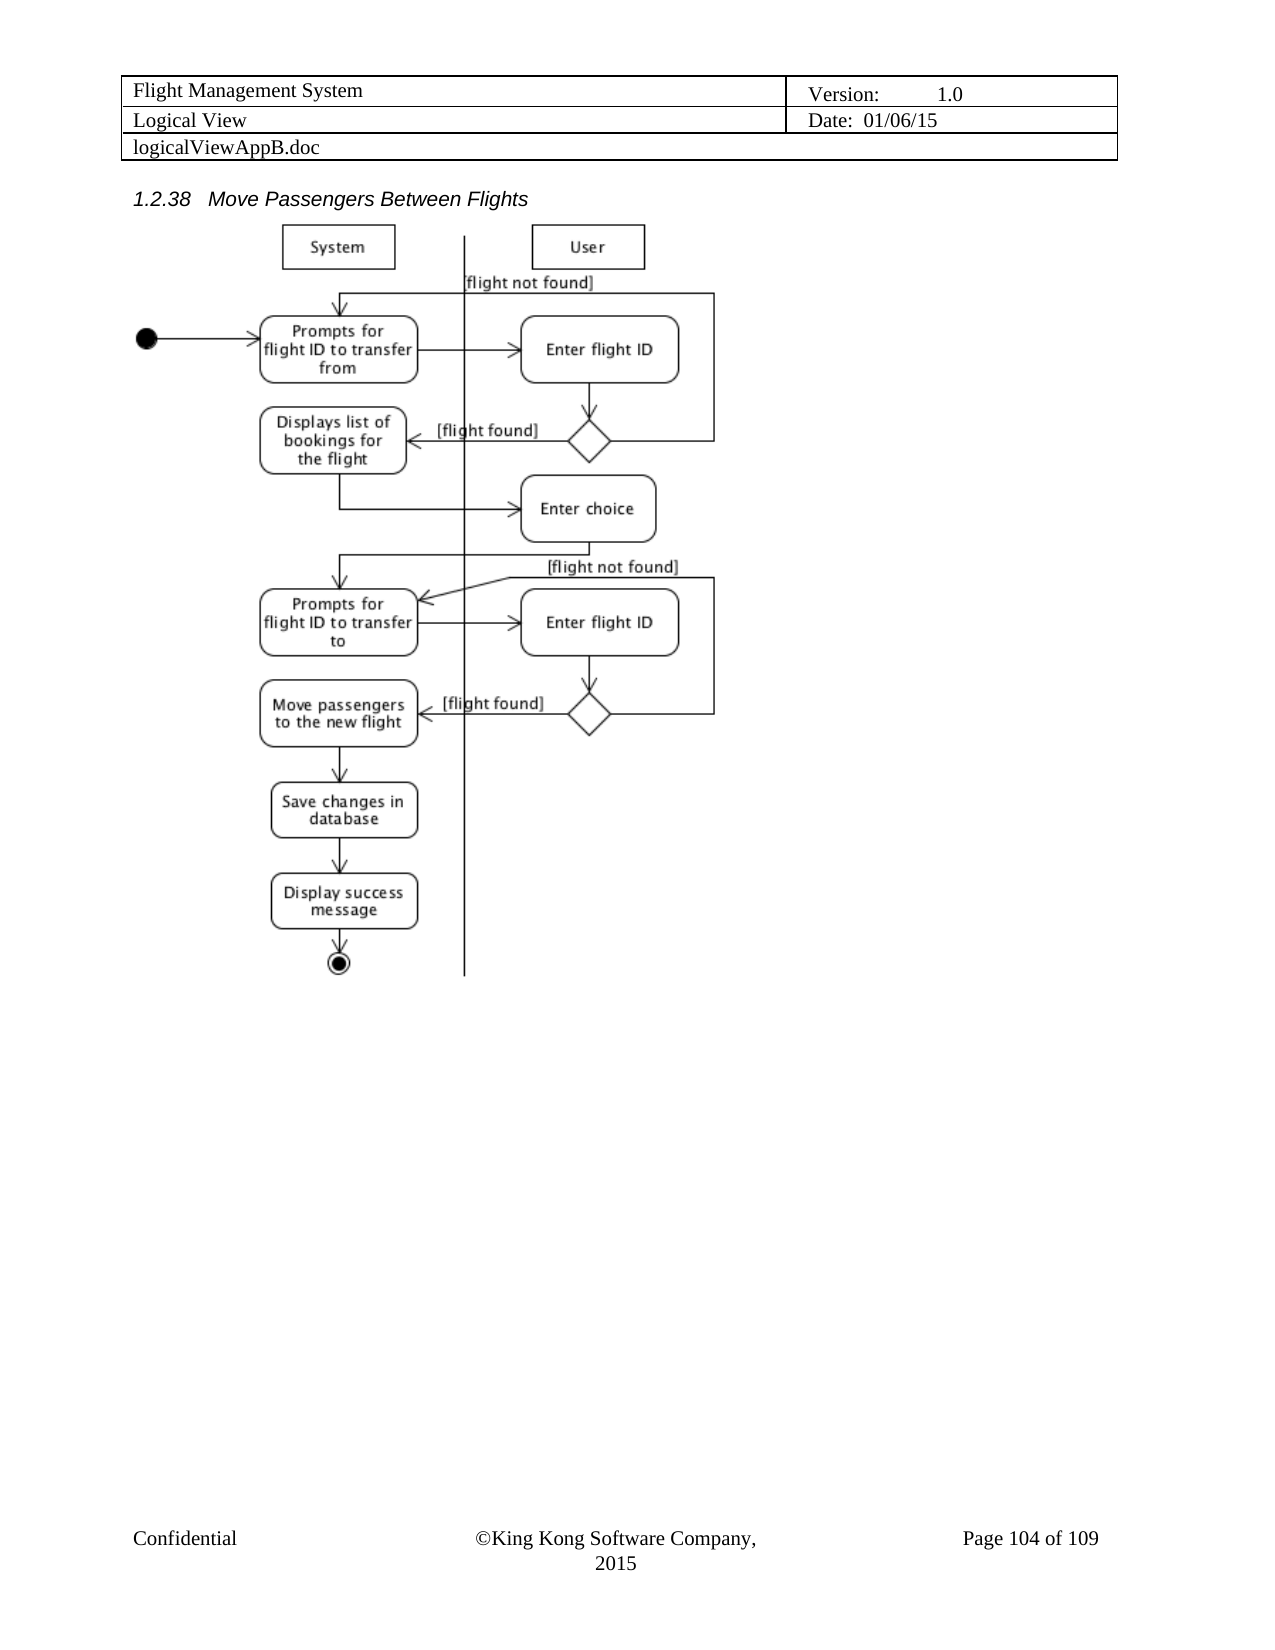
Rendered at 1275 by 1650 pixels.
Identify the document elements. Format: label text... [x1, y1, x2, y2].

picture [132, 216, 732, 995]
subtitle Move Passengers Between Flights [133, 185, 1125, 210]
